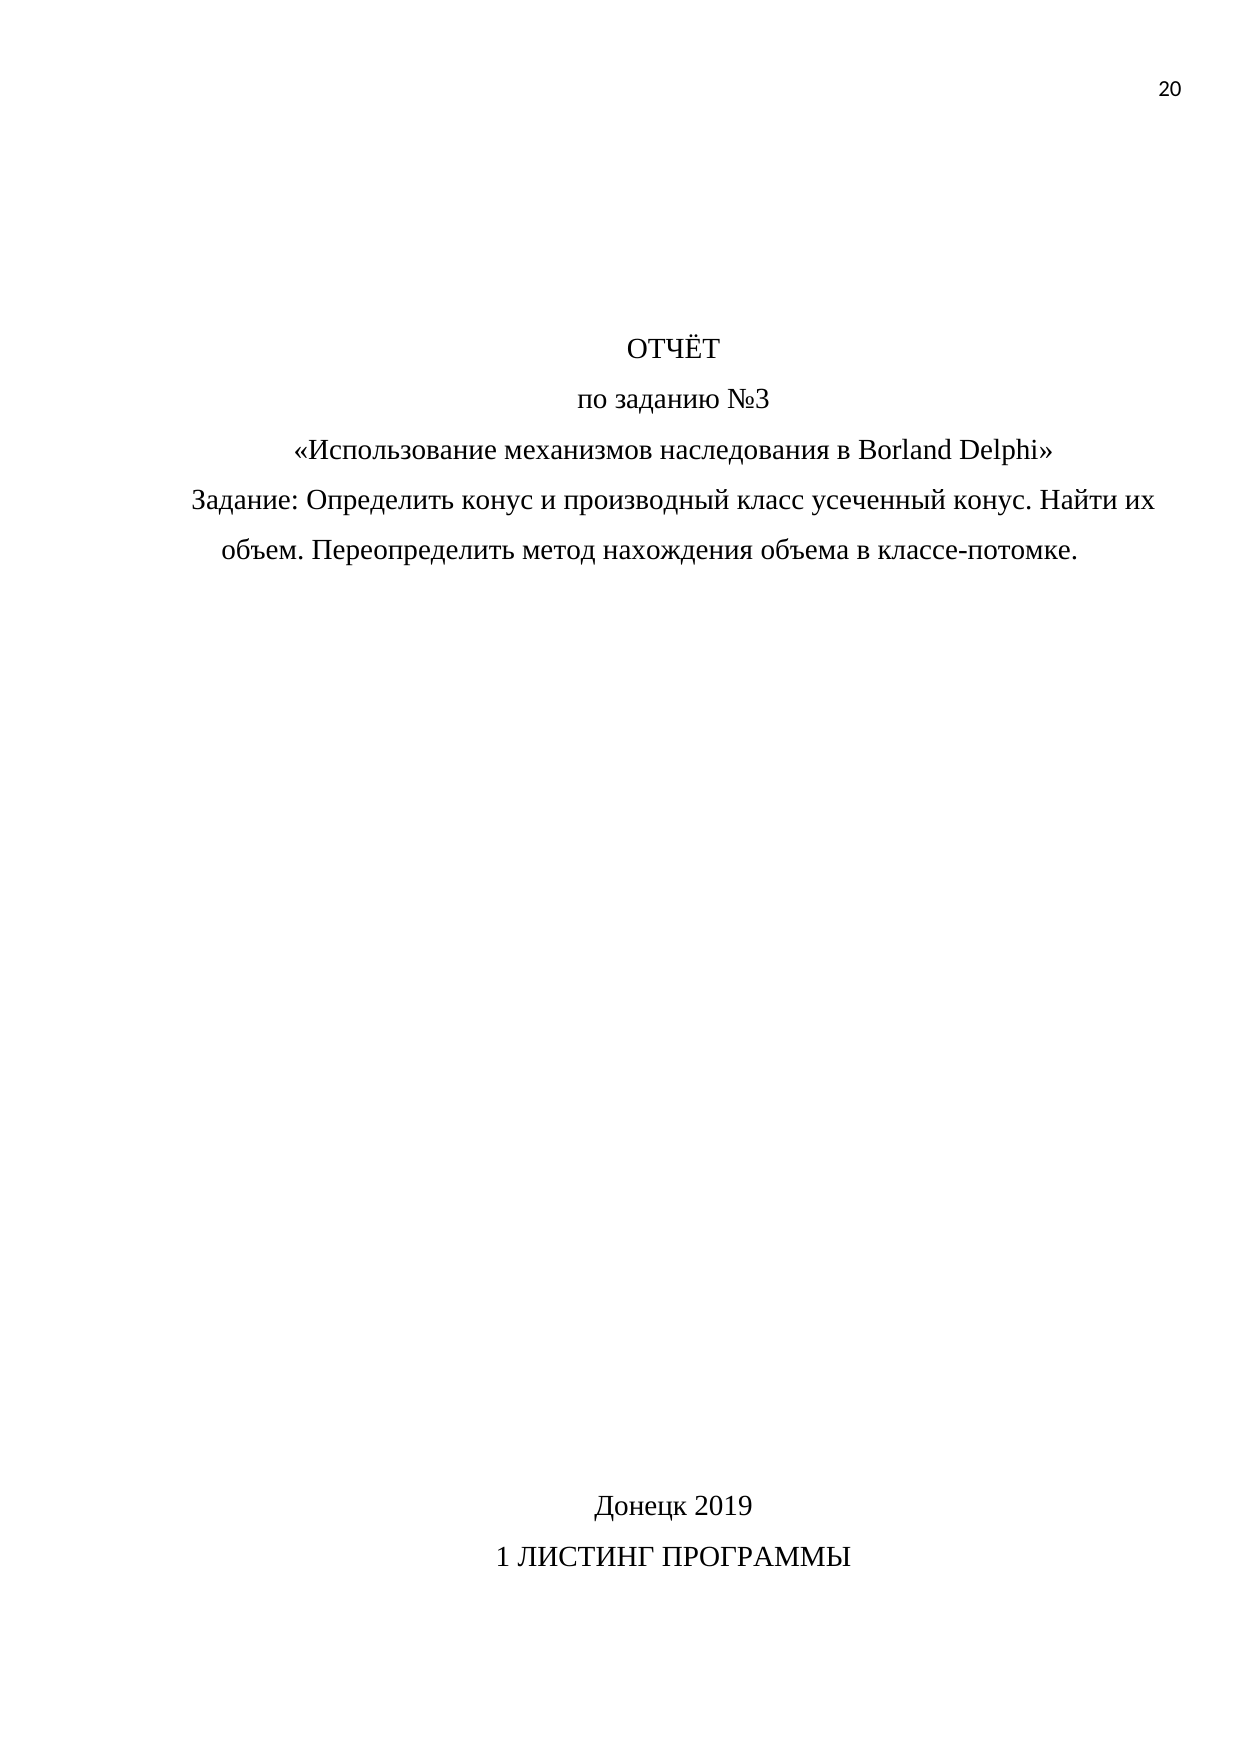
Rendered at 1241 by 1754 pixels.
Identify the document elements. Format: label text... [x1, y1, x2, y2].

text по заданию №3 [118, 381, 1181, 415]
text Донецк 2019 [118, 1488, 1181, 1522]
text ОТЧЁТ [118, 331, 1181, 365]
text Задание: Определить конус и производный класс усеченный конус. Найти их объем. Переопределить метод нахождения объема в классе-потомке. [118, 482, 1181, 566]
text «Использование механизмов наследования в Borland Delphi» [118, 432, 1181, 465]
text 1 ЛИСТИНГ ПРОГРАММЫ [118, 1539, 1181, 1572]
